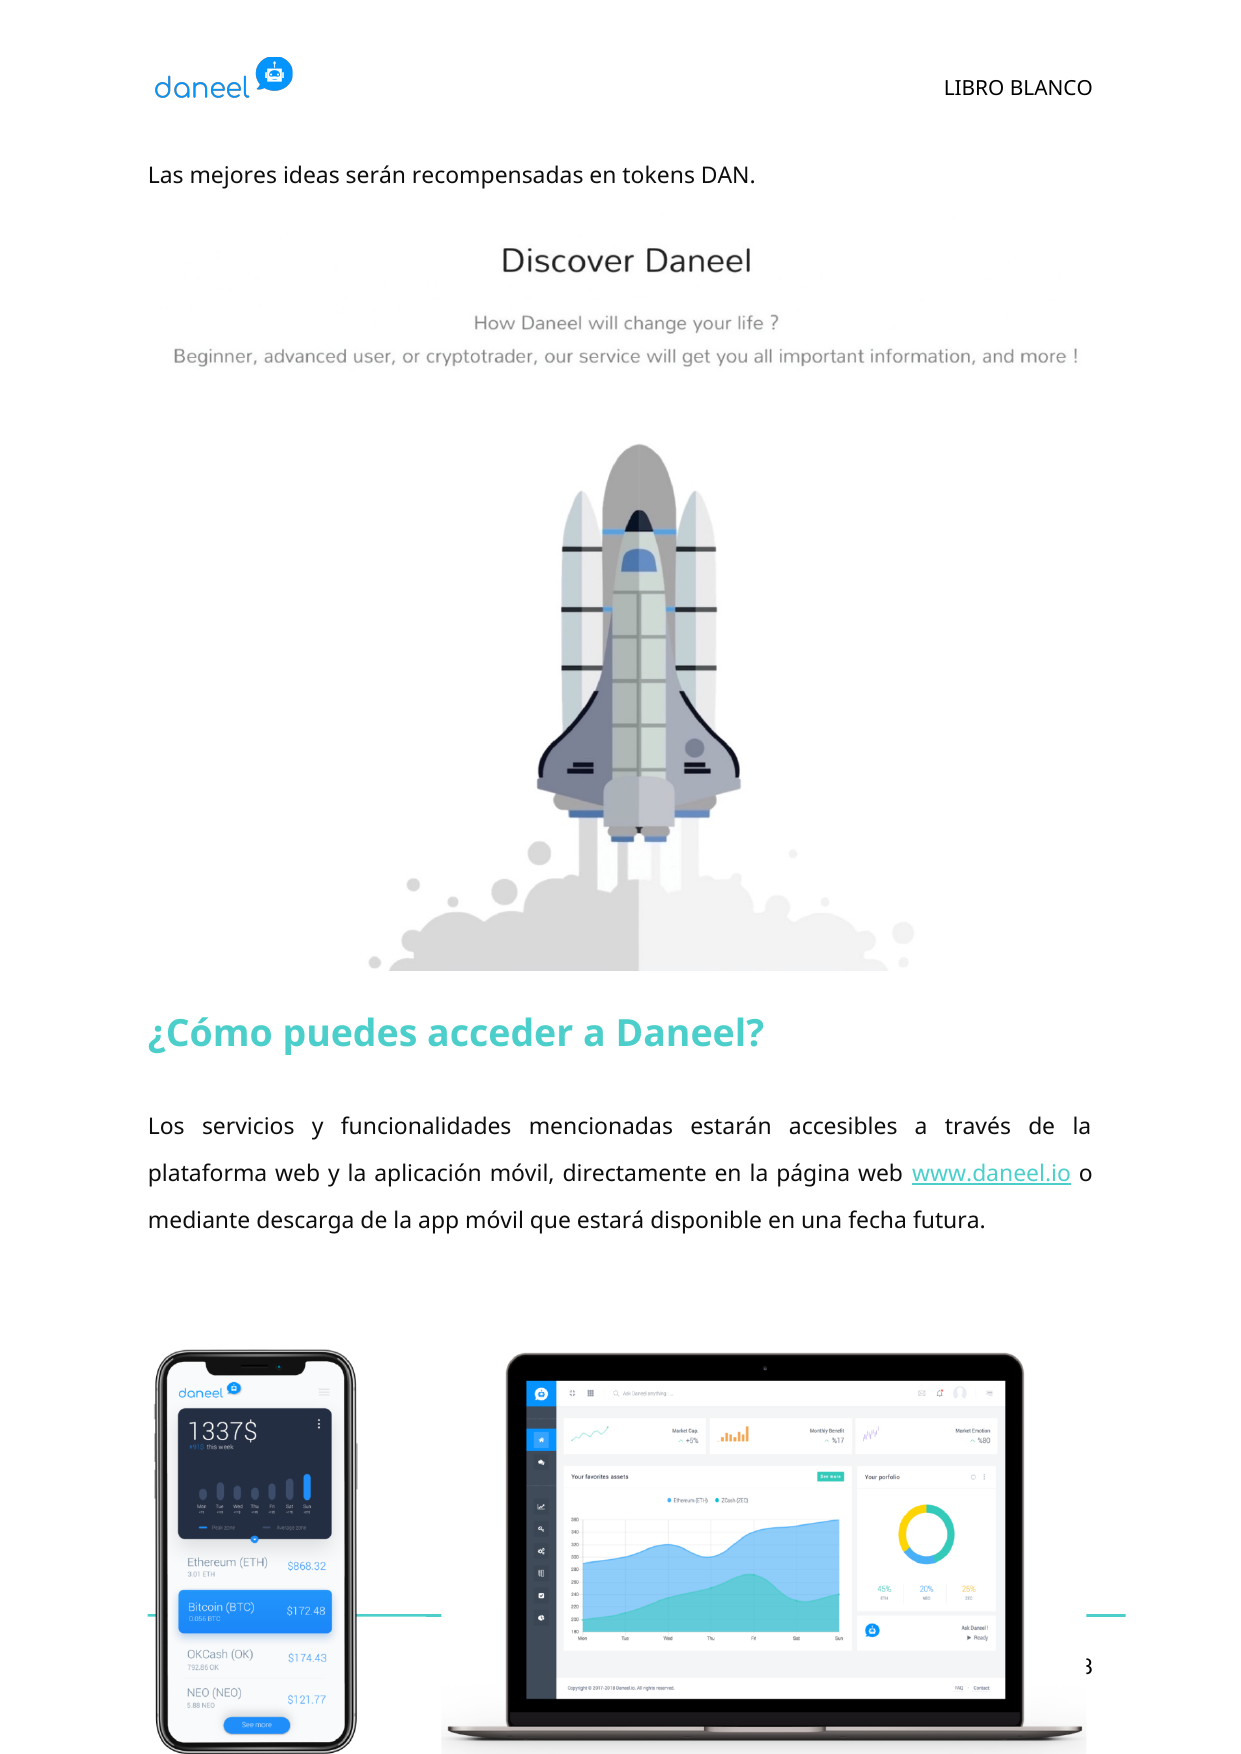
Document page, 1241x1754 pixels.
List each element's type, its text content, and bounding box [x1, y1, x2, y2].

picture [142, 1331, 373, 1754]
text Las mejores ideas serán recompensadas en tokens DAN. [148, 158, 1093, 190]
picture [147, 205, 1093, 971]
subtitle ¿Cómo puedes acceder a Daneel? [148, 1006, 1092, 1057]
picture [441, 1333, 1087, 1754]
text Los servicios y funcionalidades mencionadas estarán accesibles a través de la plataforma web y la aplicación móvil, directamente en la página web www.daneel.io o mediante descarga de la app móvil que estará disponible en una fecha futura. [148, 1110, 1092, 1235]
picture [155, 57, 293, 98]
